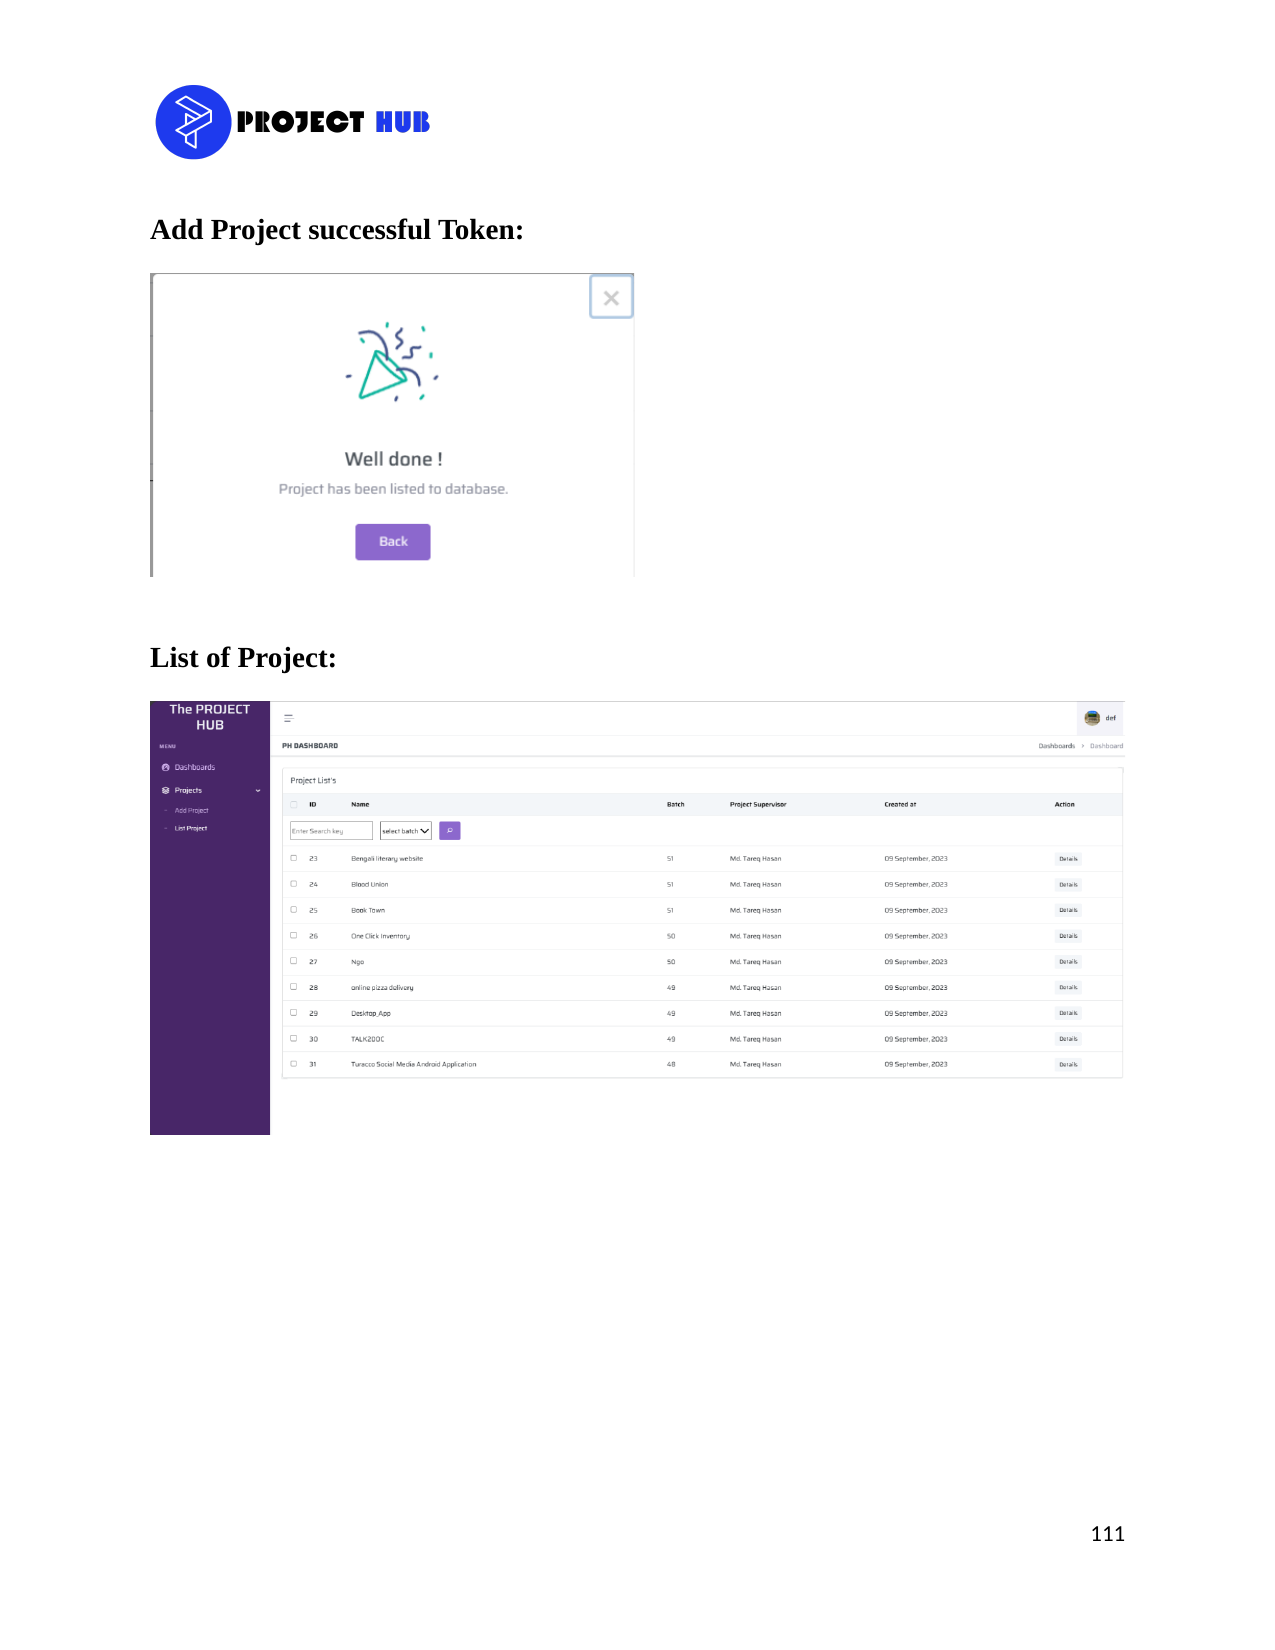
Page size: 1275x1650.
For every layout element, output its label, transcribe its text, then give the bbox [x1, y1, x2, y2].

picture [150, 701, 1125, 1135]
text Add Project successful Token: [150, 212, 1125, 246]
text List of Project: [150, 640, 1125, 674]
picture [150, 75, 454, 164]
picture [150, 273, 635, 577]
